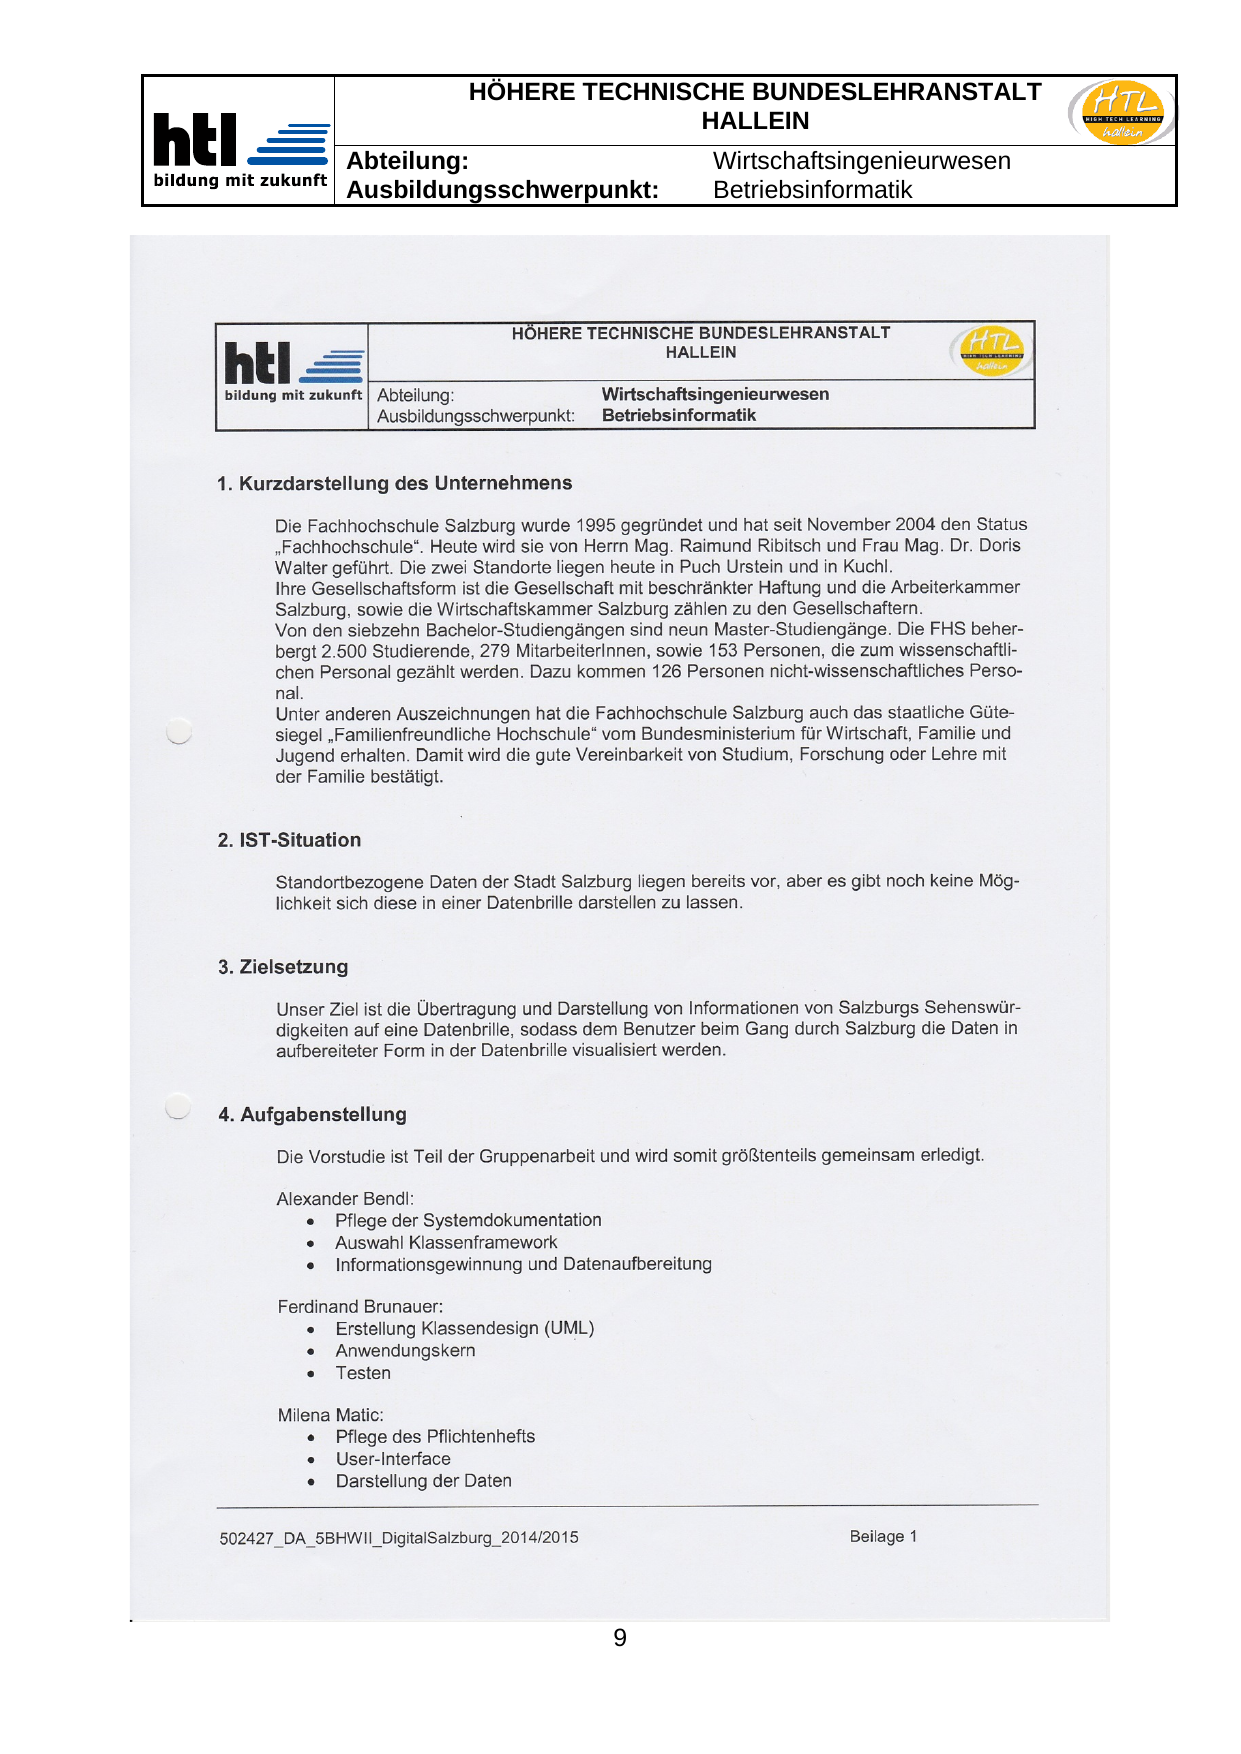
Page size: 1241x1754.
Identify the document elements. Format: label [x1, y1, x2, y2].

picture [129, 235, 1111, 1622]
picture [1067, 78, 1175, 145]
